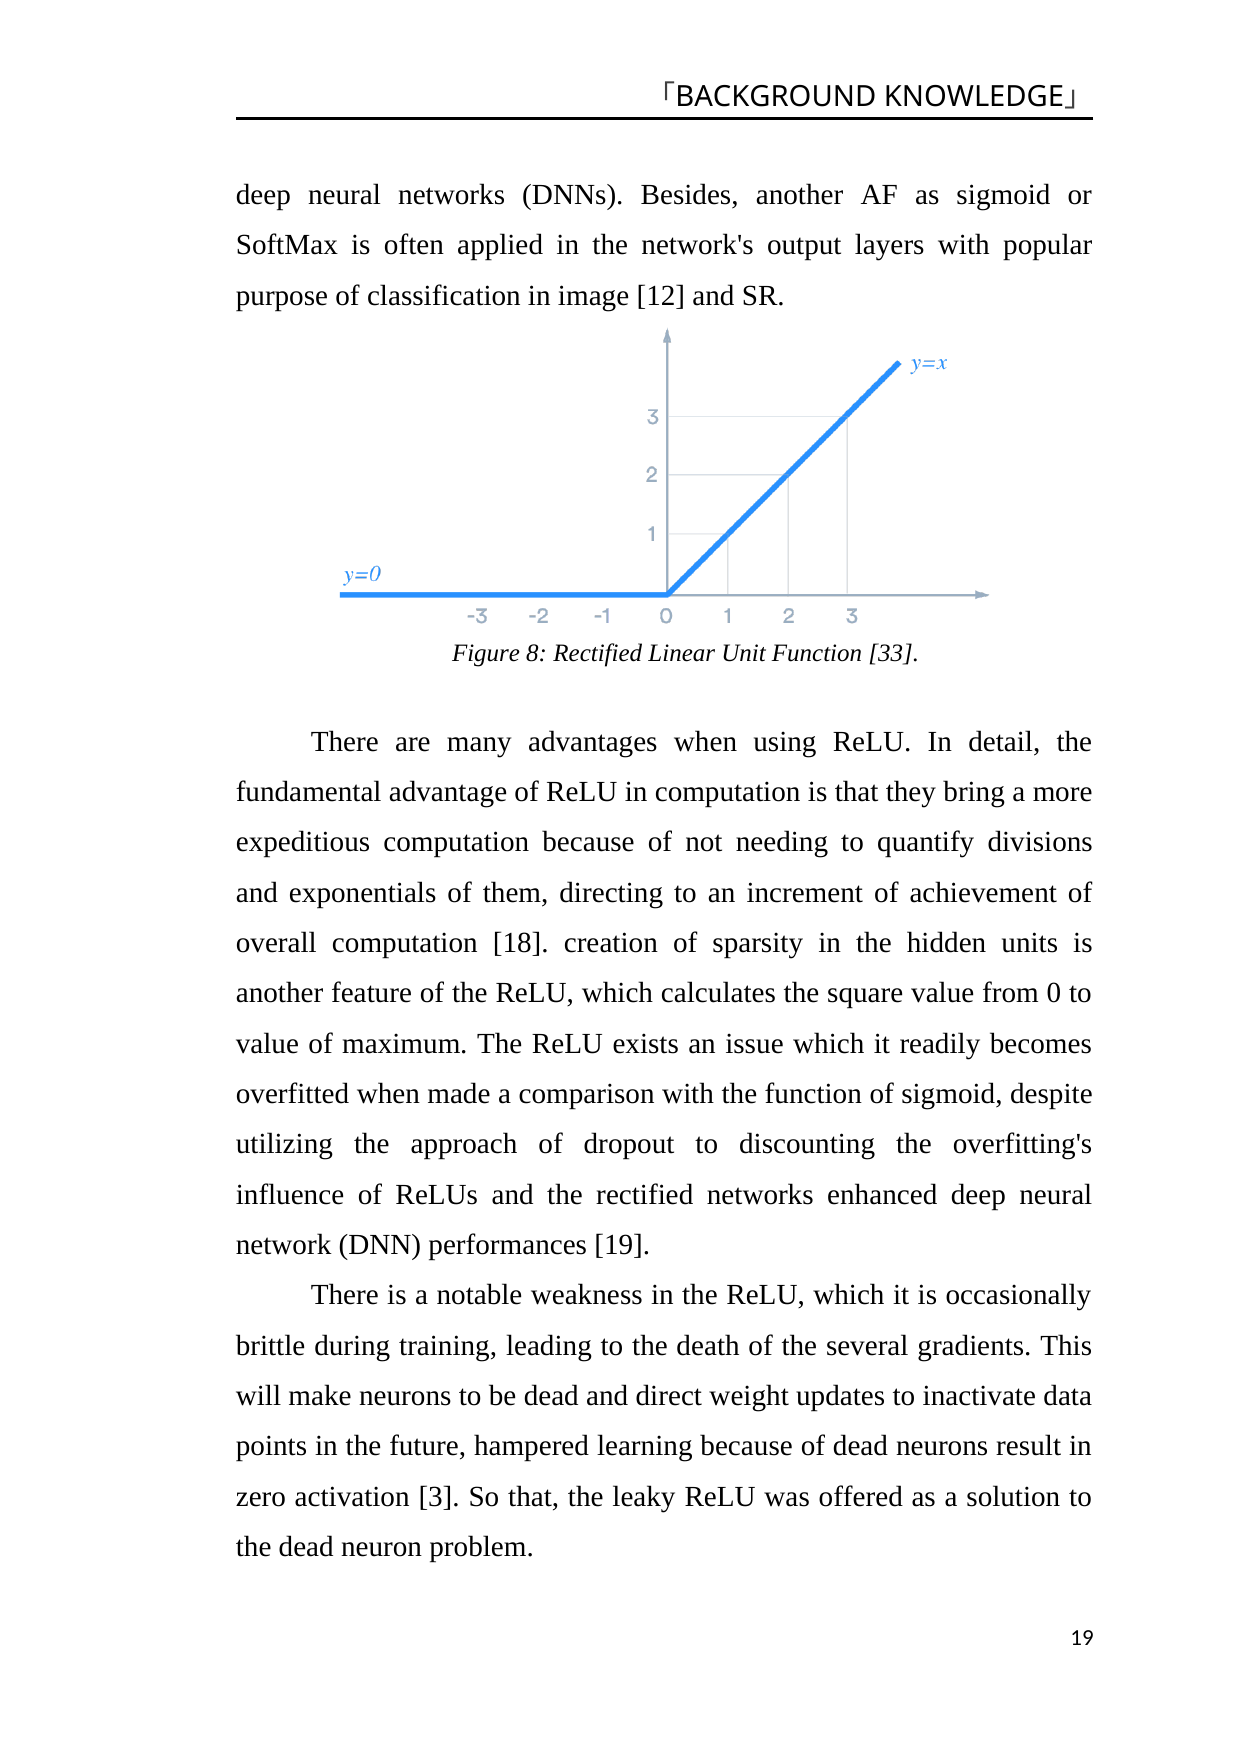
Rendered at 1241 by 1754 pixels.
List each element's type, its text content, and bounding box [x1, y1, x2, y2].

picture [339, 327, 990, 624]
text There is a notable weakness in the ReLU, which it is occasionally brittle during training, leading to the death of the several gradients. This will make neurons to be dead and direct weight updates to inactivate data points in the future, hampered learning because of dead neurons result in zero activation [3]. So that, the leaky ReLU was offered as a solution to the dead neuron problem. [236, 1277, 1093, 1562]
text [236, 177, 1093, 311]
text Figure 8: Rectified Linear Unit Function [33]. [386, 638, 986, 666]
text There are many advantages when using ReLU. In detail, the fundamental advantage of ReLU in computation is that they bring a more expeditious computation because of not needing to quantify divisions and exponentials of them, directing to an increment of achievement of overall computation [18]. creation of sparsity in the hidden units is another feature of the ReLU, which calculates the square value from 0 to value of maximum. The ReLU exists an issue which it readily becomes overfitted when made a comparison with the function of sigmoid, despite utilizing the approach of dropout to discounting the overfitting's influence of ReLUs and the rectified networks enhanced deep neural network (DNN) performances [19]. [236, 724, 1093, 1261]
